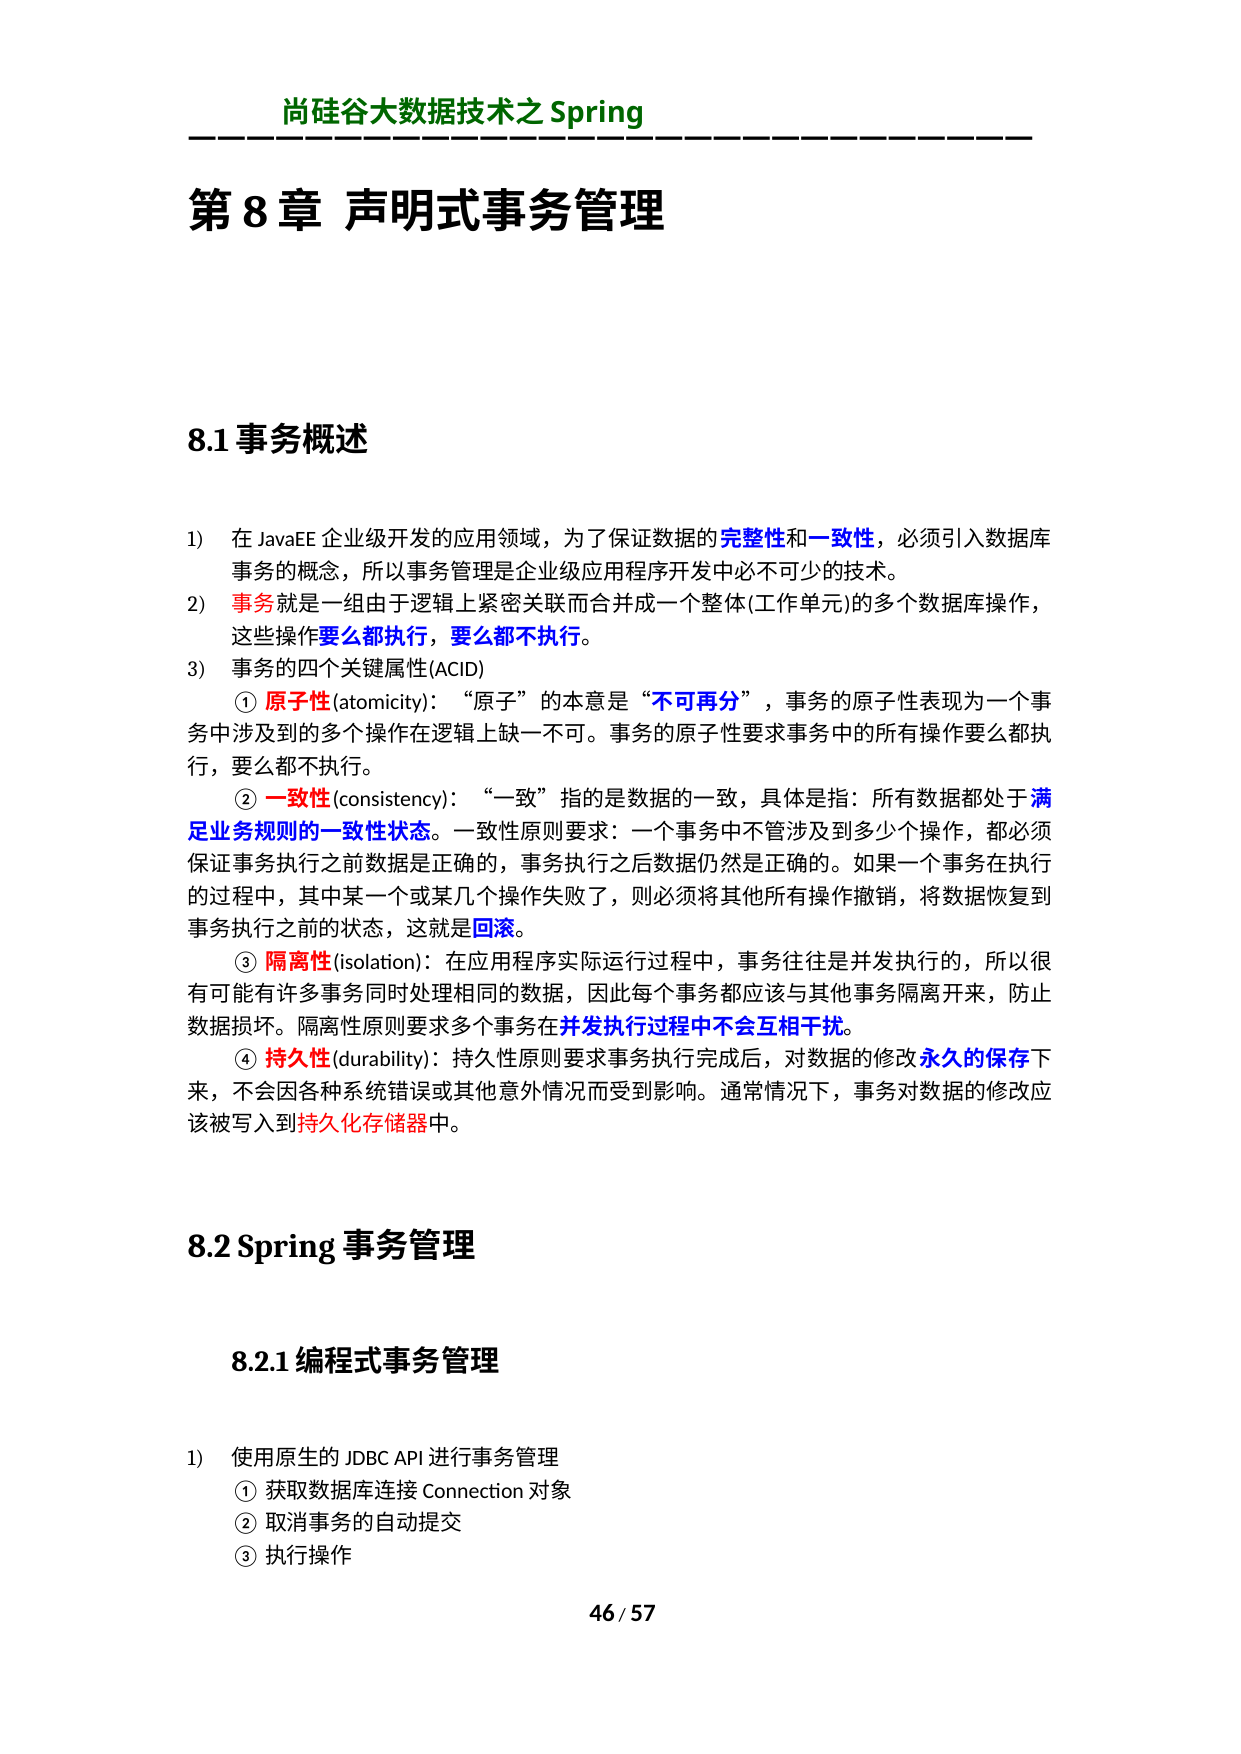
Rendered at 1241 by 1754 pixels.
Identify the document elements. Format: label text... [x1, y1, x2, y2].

text ③隔离性(isolation)：在应用程序实际运行过程中，事务往往是并发执行的，所以很有可能有许多事务同时处理相同的数据，因此每个事务都应该与其他事务隔离开来，防止数据损坏。隔离性原则要求多个事务在并发执行过程中不会互相干扰。 [187, 943, 1053, 1041]
text ①原子性(atomicity)：“原子”的本意是“不可再分”，事务的原子性表现为一个事务中涉及到的多个操作在逻辑上缺一不可。事务的原子性要求事务中的所有操作要么都执行，要么都不执行。 [187, 683, 1053, 781]
list 使用原生的JDBC API进行事务管理 [187, 1440, 1053, 1472]
text ③执行操作 [187, 1537, 1053, 1570]
text ②取消事务的自动提交 [187, 1505, 1053, 1537]
subtitle 8.2 Spring事务管理 [187, 1211, 1053, 1276]
subtitle 第8章 声明式事务管理 [187, 158, 1053, 256]
list 事务就是一组由于逻辑上紧密关联而合并成一个整体(工作单元)的多个数据库操作，这些操作要么都执行，要么都不执行。 [187, 586, 1053, 651]
subtitle 8.2.1编程式事务管理 [187, 1327, 1053, 1392]
text ④持久性(durability)：持久性原则要求事务执行完成后，对数据的修改永久的保存下来，不会因各种系统错误或其他意外情况而受到影响。通常情况下，事务对数据的修改应该被写入到持久化存储器中。 [187, 1041, 1053, 1138]
text ①获取数据库连接Connection对象 [187, 1472, 1053, 1505]
list 事务的四个关键属性(ACID) [187, 651, 1053, 683]
list 在JavaEE企业级开发的应用领域，为了保证数据的完整性和一致性，必须引入数据库事务的概念，所以事务管理是企业级应用程序开发中必不可少的技术。 [187, 521, 1053, 586]
subtitle 8.1事务概述 [187, 405, 1053, 470]
text ②一致性(consistency)：“一致”指的是数据的一致，具体是指：所有数据都处于满足业务规则的一致性状态。一致性原则要求：一个事务中不管涉及到多少个操作，都必须保证事务执行之前数据是正确的，事务执行之后数据仍然是正确的。如果一个事务在执行的过程中，其中某一个或某几个操作失败了，则必须将其他所有操作撤销，将数据恢复到事务执行之前的状态，这就是回滚。 [187, 781, 1053, 943]
